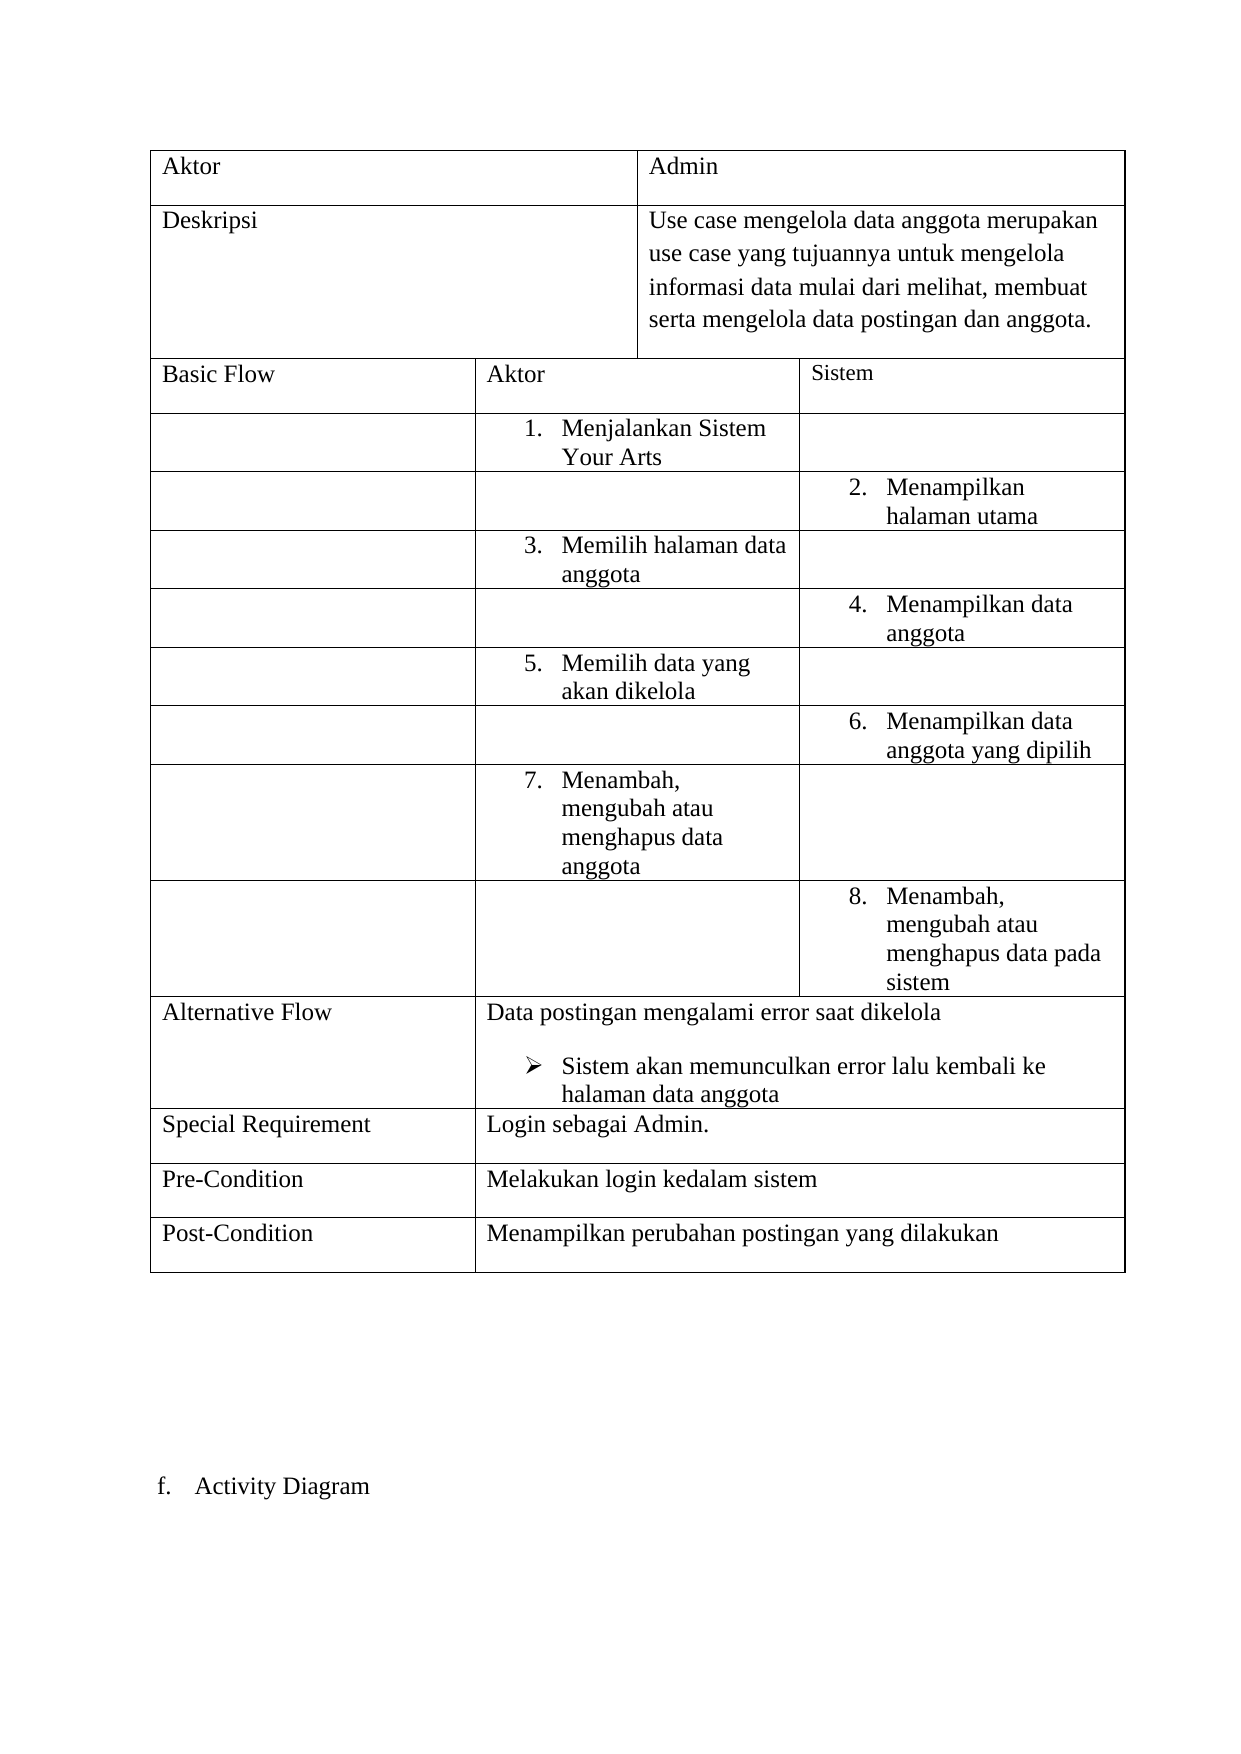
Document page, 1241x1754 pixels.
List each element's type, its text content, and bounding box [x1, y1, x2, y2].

table_cell [151, 589, 475, 647]
table_cell Deskripsi [151, 206, 637, 358]
table_cell [800, 531, 1124, 588]
table_cell Data postingan mengalami error saat dikelola Sistem akan memunculkan error lalu kembali ke halaman data anggota [476, 997, 1124, 1108]
table_cell [476, 472, 799, 529]
table_cell Melakukan login kedalam sistem [476, 1164, 1124, 1217]
table_cell Use case mengelola data anggota merupakan use case yang tujuannya untuk mengelola informasi data mulai dari melihat, membuat serta mengelola data postingan dan anggota. [638, 206, 1124, 358]
table_cell Post-Condition [151, 1218, 475, 1272]
table_cell [151, 881, 475, 996]
table_cell Sistem [800, 359, 1124, 412]
table_cell [151, 531, 475, 588]
table_cell [800, 414, 1124, 471]
table_cell [800, 765, 1124, 880]
table_cell Memilih halaman data anggota [476, 531, 799, 588]
table_cell [151, 765, 475, 880]
table_cell [151, 414, 475, 471]
table_cell Menjalankan Sistem Your Arts [476, 414, 799, 471]
table_cell [800, 648, 1124, 705]
table_cell [151, 706, 475, 764]
table_cell Aktor [151, 151, 637, 204]
table_cell Menambah, mengubah atau menghapus data anggota [476, 765, 799, 880]
table_cell [476, 589, 799, 647]
table_cell [151, 648, 475, 705]
table_cell [476, 881, 799, 996]
table_cell Basic Flow [151, 359, 475, 412]
table_cell Aktor [476, 359, 799, 412]
table_cell [151, 472, 475, 529]
list Activity Diagram [157, 1471, 1090, 1499]
table_cell Alternative Flow [151, 997, 475, 1108]
table_cell Menampilkan perubahan postingan yang dilakukan [476, 1218, 1124, 1272]
table_cell Menampilkan data anggota [800, 589, 1124, 647]
table_cell Menampilkan halaman utama [800, 472, 1124, 529]
table_cell Admin [638, 151, 1124, 204]
table_cell Menambah, mengubah atau menghapus data pada sistem [800, 881, 1124, 996]
table_cell Pre-Condition [151, 1164, 475, 1217]
table_cell [476, 706, 799, 764]
table_cell Menampilkan data anggota yang dipilih [800, 706, 1124, 764]
table_cell Memilih data yang akan dikelola [476, 648, 799, 705]
table_cell Login sebagai Admin. [476, 1109, 1124, 1163]
table_cell Special Requirement [151, 1109, 475, 1163]
